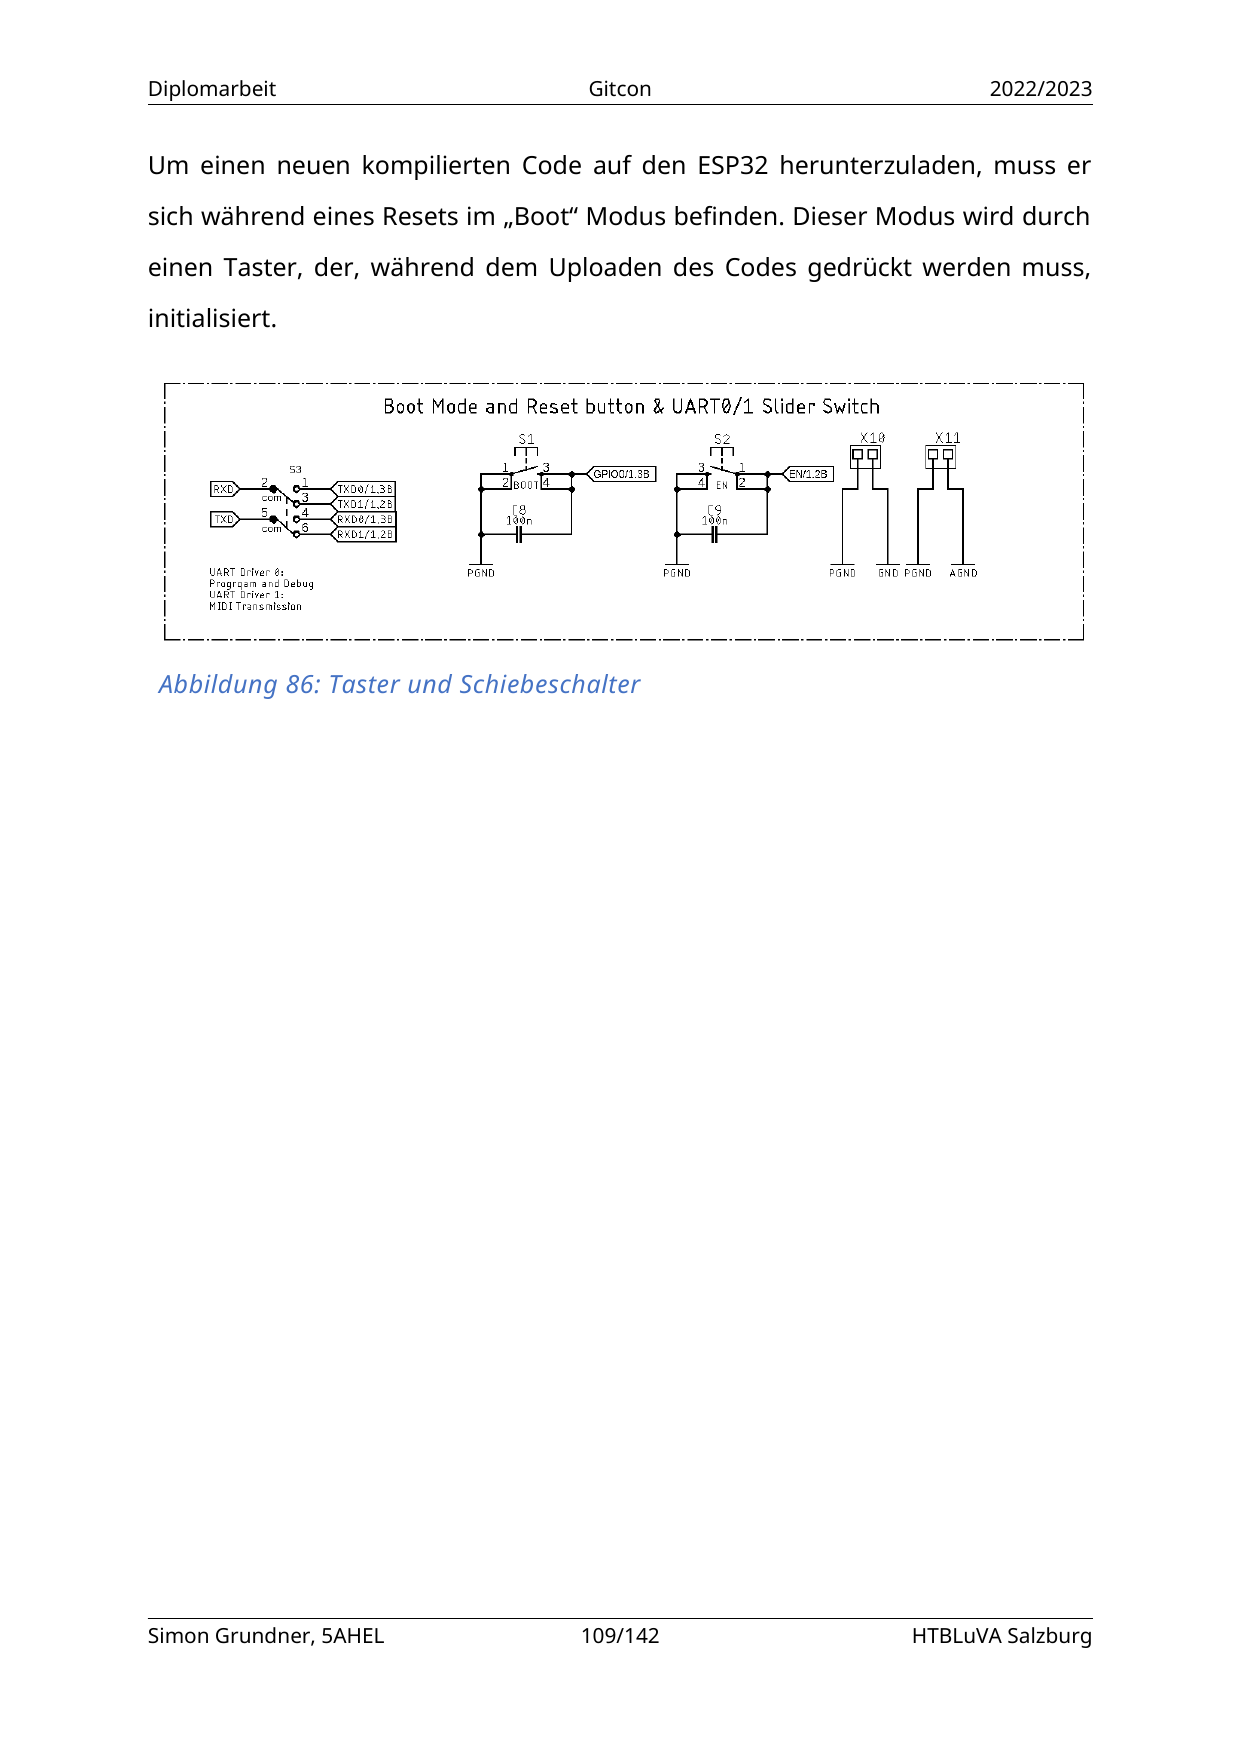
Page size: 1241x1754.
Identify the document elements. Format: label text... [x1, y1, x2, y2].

text Um einen neuen kompilierten Code auf den ESP32 herunterzuladen, muss er sich während eines Resets im „Boot“ Modus befinden. Dieser Modus wird durch einen Taster, der, während dem Uploaden des Codes gedrückt werden muss, initialisiert. [148, 148, 1093, 335]
picture [147, 368, 1093, 647]
text Abbildung 86: Taster und Schiebeschalter [159, 667, 644, 701]
